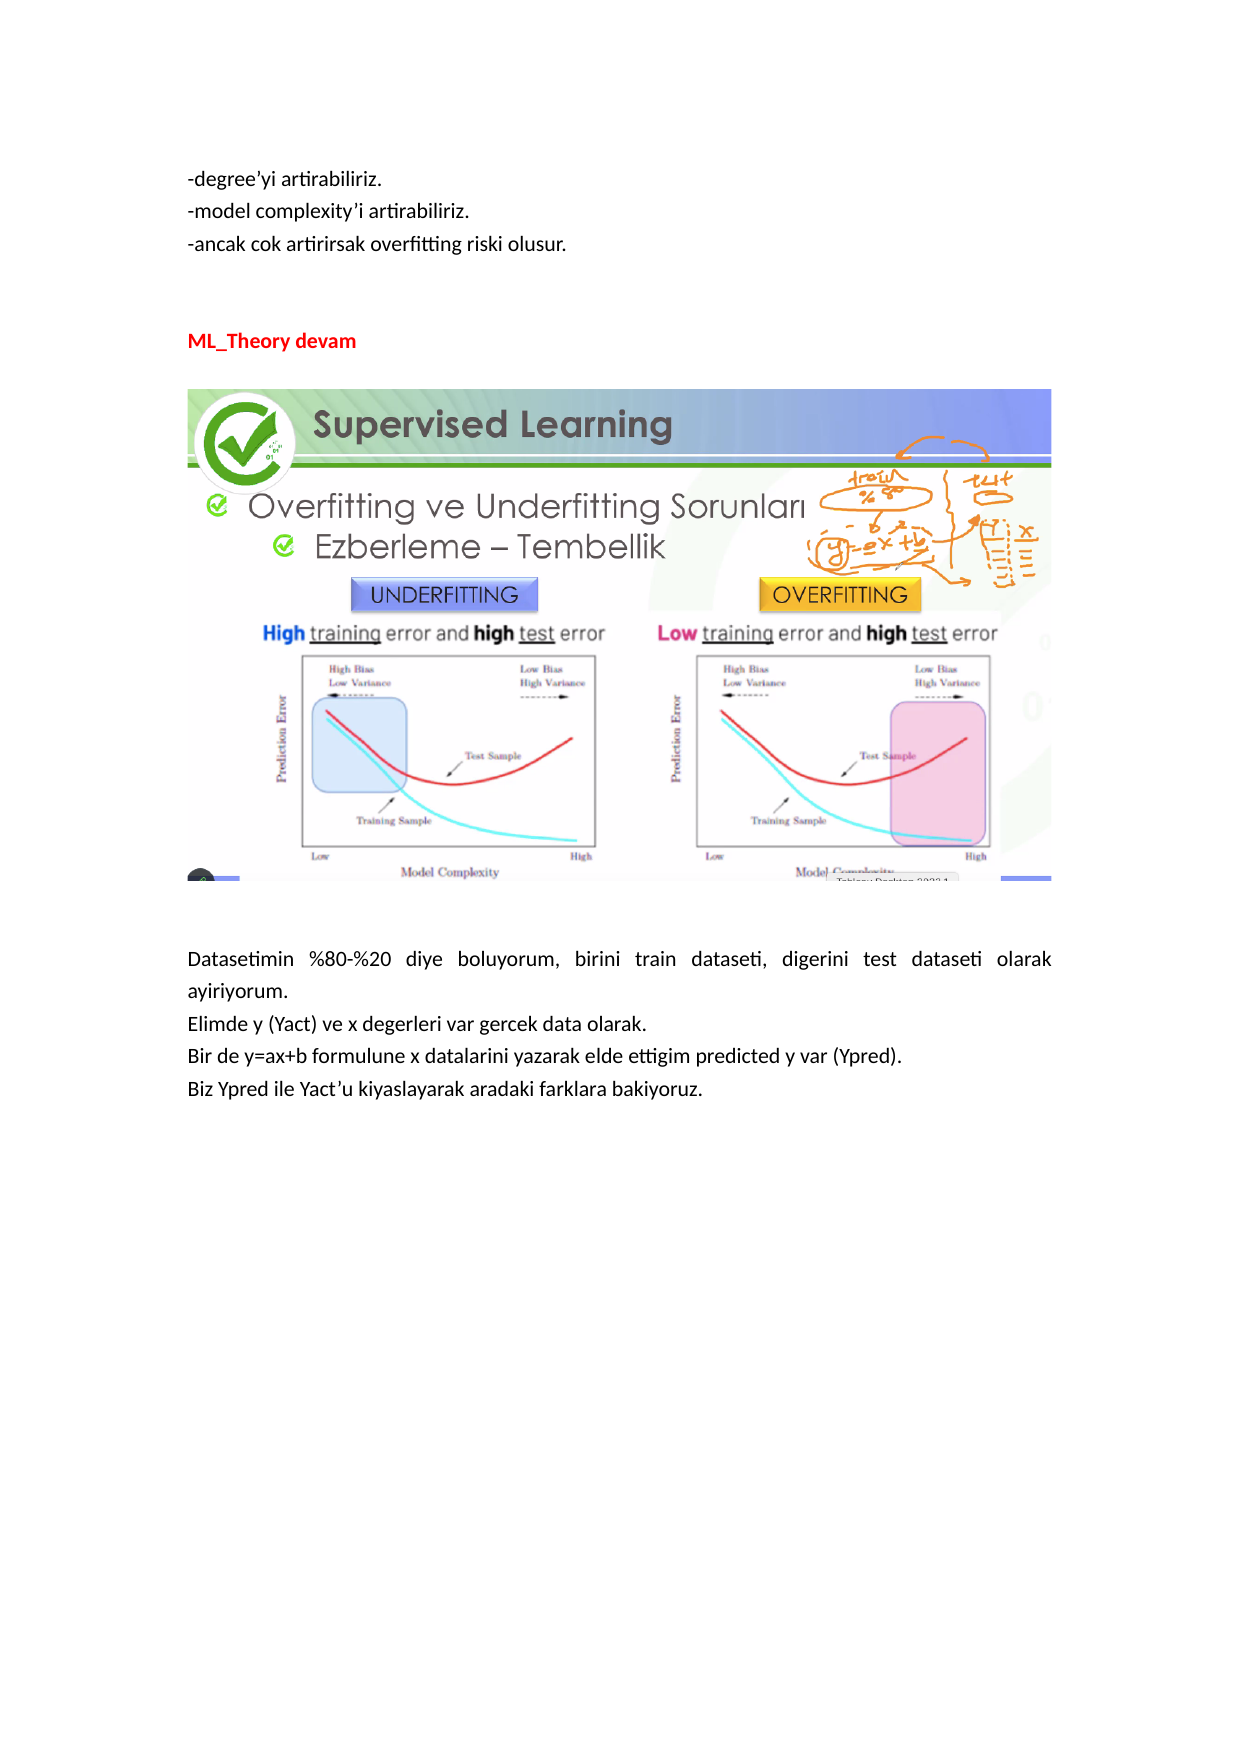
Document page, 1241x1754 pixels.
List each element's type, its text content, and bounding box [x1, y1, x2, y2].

text Biz Ypred ile Yact’u kiyaslayarak aradaki farklara bakiyoruz. [187, 1072, 1053, 1104]
text ML_Theory devam [187, 324, 1053, 357]
text -degree’yi artirabiliriz. [187, 162, 1053, 194]
text Bir de y=ax+b formulune x datalarini yazarak elde ettigim predicted y var (Ypred). [187, 1039, 1053, 1072]
picture [187, 389, 1052, 881]
text -model complexity’i artirabiliriz. [187, 194, 1053, 227]
text -ancak cok artirirsak overfitting riski olusur. [187, 227, 1053, 259]
text Elimde y (Yact) ve x degerleri var gercek data olarak. [187, 1007, 1053, 1039]
text Datasetimin %80-%20 diye boluyorum, birini train dataseti, digerini test dataseti olarak ayiriyorum. [187, 942, 1053, 1007]
